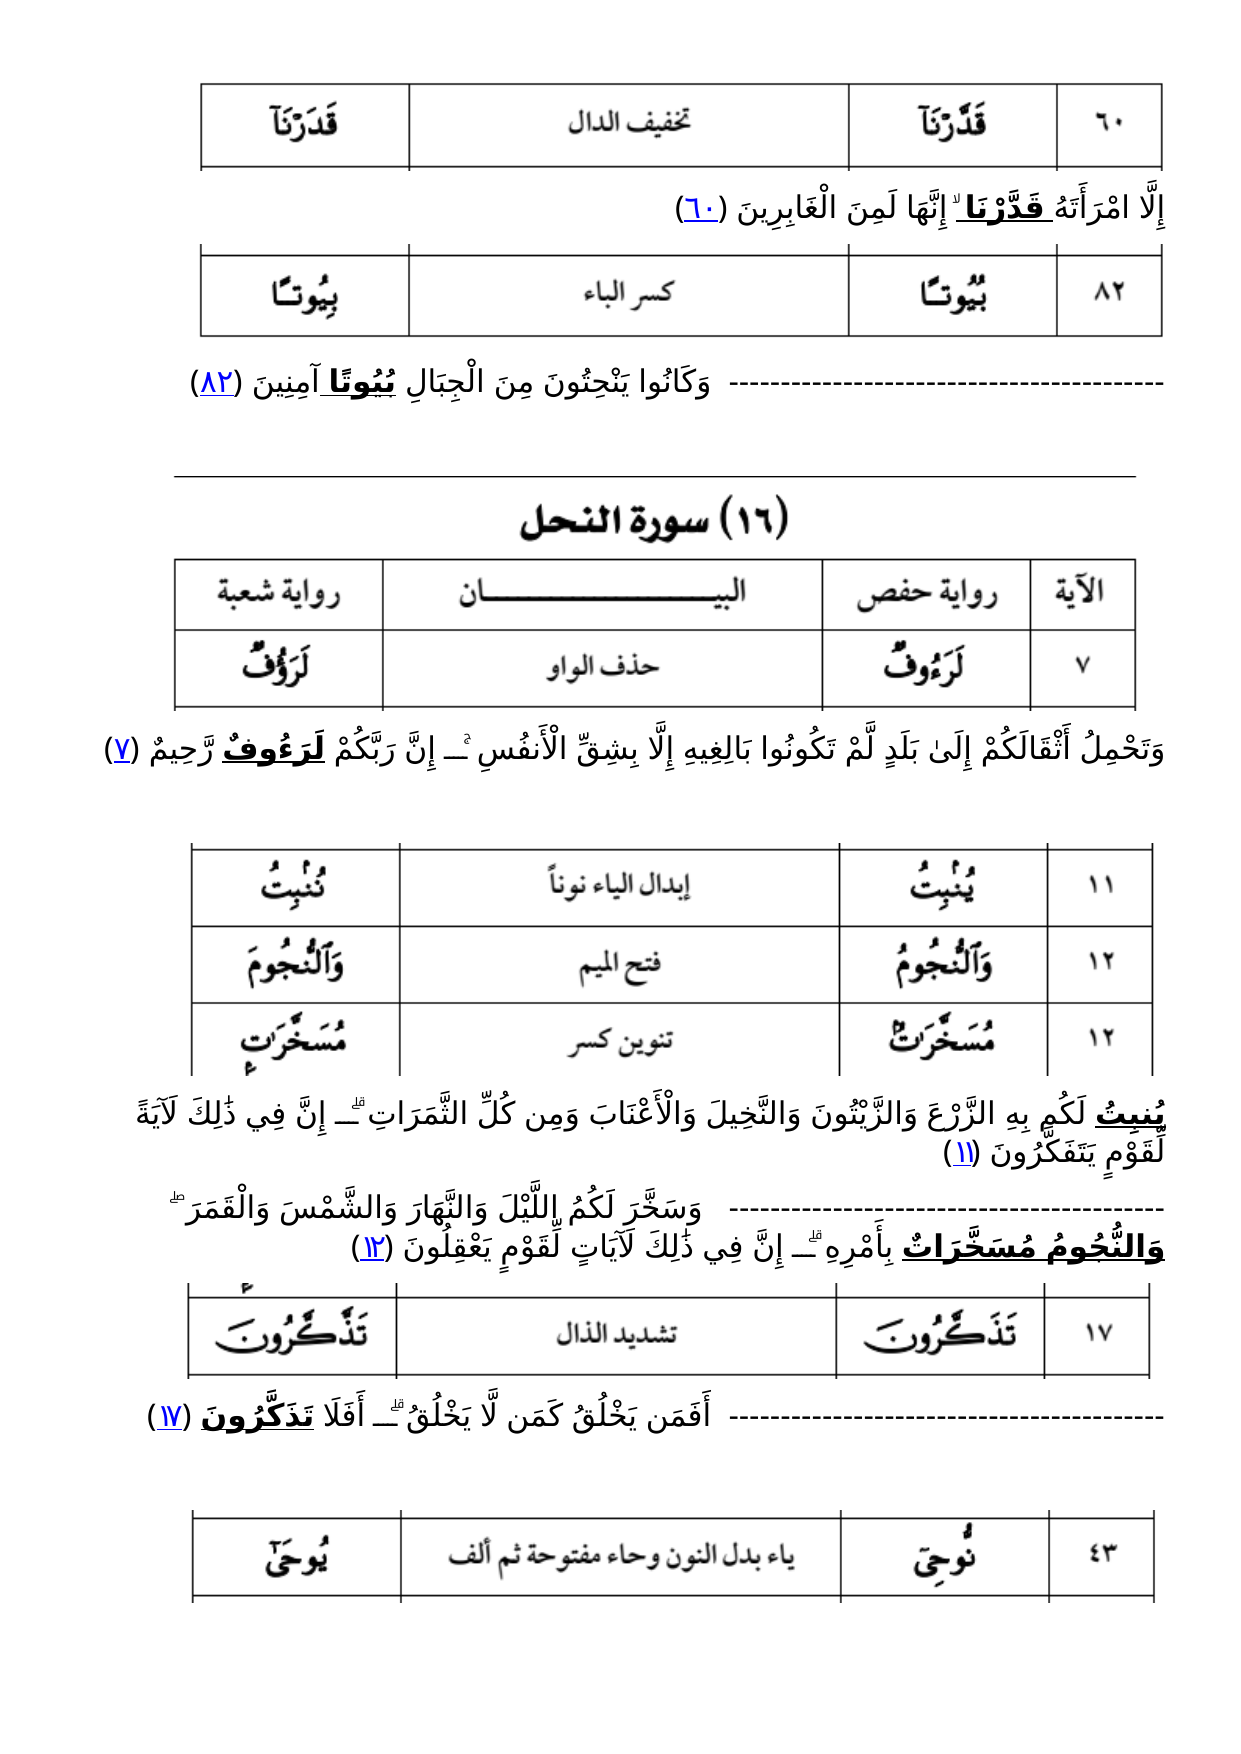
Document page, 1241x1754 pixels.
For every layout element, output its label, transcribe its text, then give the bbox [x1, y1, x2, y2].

picture [165, 476, 1165, 711]
text يُنبِتُ لَكُم بِهِ الزَّرْعَ وَالزَّيْتُونَ وَالنَّخِيلَ وَالْأَعْنَابَ وَمِن كُلِّ الثَّمَرَاتِ ۗ إِنَّ فِي ذَٰلِكَ لَآيَةً لِّقَوْمٍ يَتَفَكَّرُونَ ﴿١١﴾ [75, 1095, 1165, 1169]
picture [191, 244, 1165, 345]
text ------------------------------------------ وَكَانُوا يَنْحِتُونَ مِنَ الْجِبَالِ بُيُوتًا آمِنِينَ ﴿٨٢﴾ [75, 363, 1165, 399]
picture [180, 1283, 1165, 1379]
picture [185, 843, 1165, 1076]
picture [187, 1510, 1165, 1603]
picture [196, 75, 1165, 171]
text ------------------------------------------ وَسَخَّرَ لَكُمُ اللَّيْلَ وَالنَّهَارَ وَالشَّمْسَ وَالْقَمَرَ ۖ وَالنُّجُومُ مُسَخَّرَاتٌ بِأَمْرِهِ ۗ إِنَّ فِي ذَٰلِكَ لَآيَاتٍ لِّقَوْمٍ يَعْقِلُونَ ﴿١٢﴾ [75, 1189, 1165, 1264]
text وَتَحْمِلُ أَثْقَالَكُمْ إِلَىٰ بَلَدٍ لَّمْ تَكُونُوا بَالِغِيهِ إِلَّا بِشِقِّ الْأَنفُسِ ۚ إِنَّ رَبَّكُمْ لَرَءُوفٌ رَّحِيمٌ ﴿٧﴾ [75, 730, 1165, 766]
text إِلَّا امْرَأَتَهُ قَدَّرْنَا ۙ إِنَّهَا لَمِنَ الْغَابِرِينَ ﴿٦٠﴾ [75, 189, 1165, 225]
text ------------------------------------------ أَفَمَن يَخْلُقُ كَمَن لَّا يَخْلُقُ ۗ أَفَلَا تَذَكَّرُونَ ﴿١٧﴾ [75, 1397, 1165, 1433]
